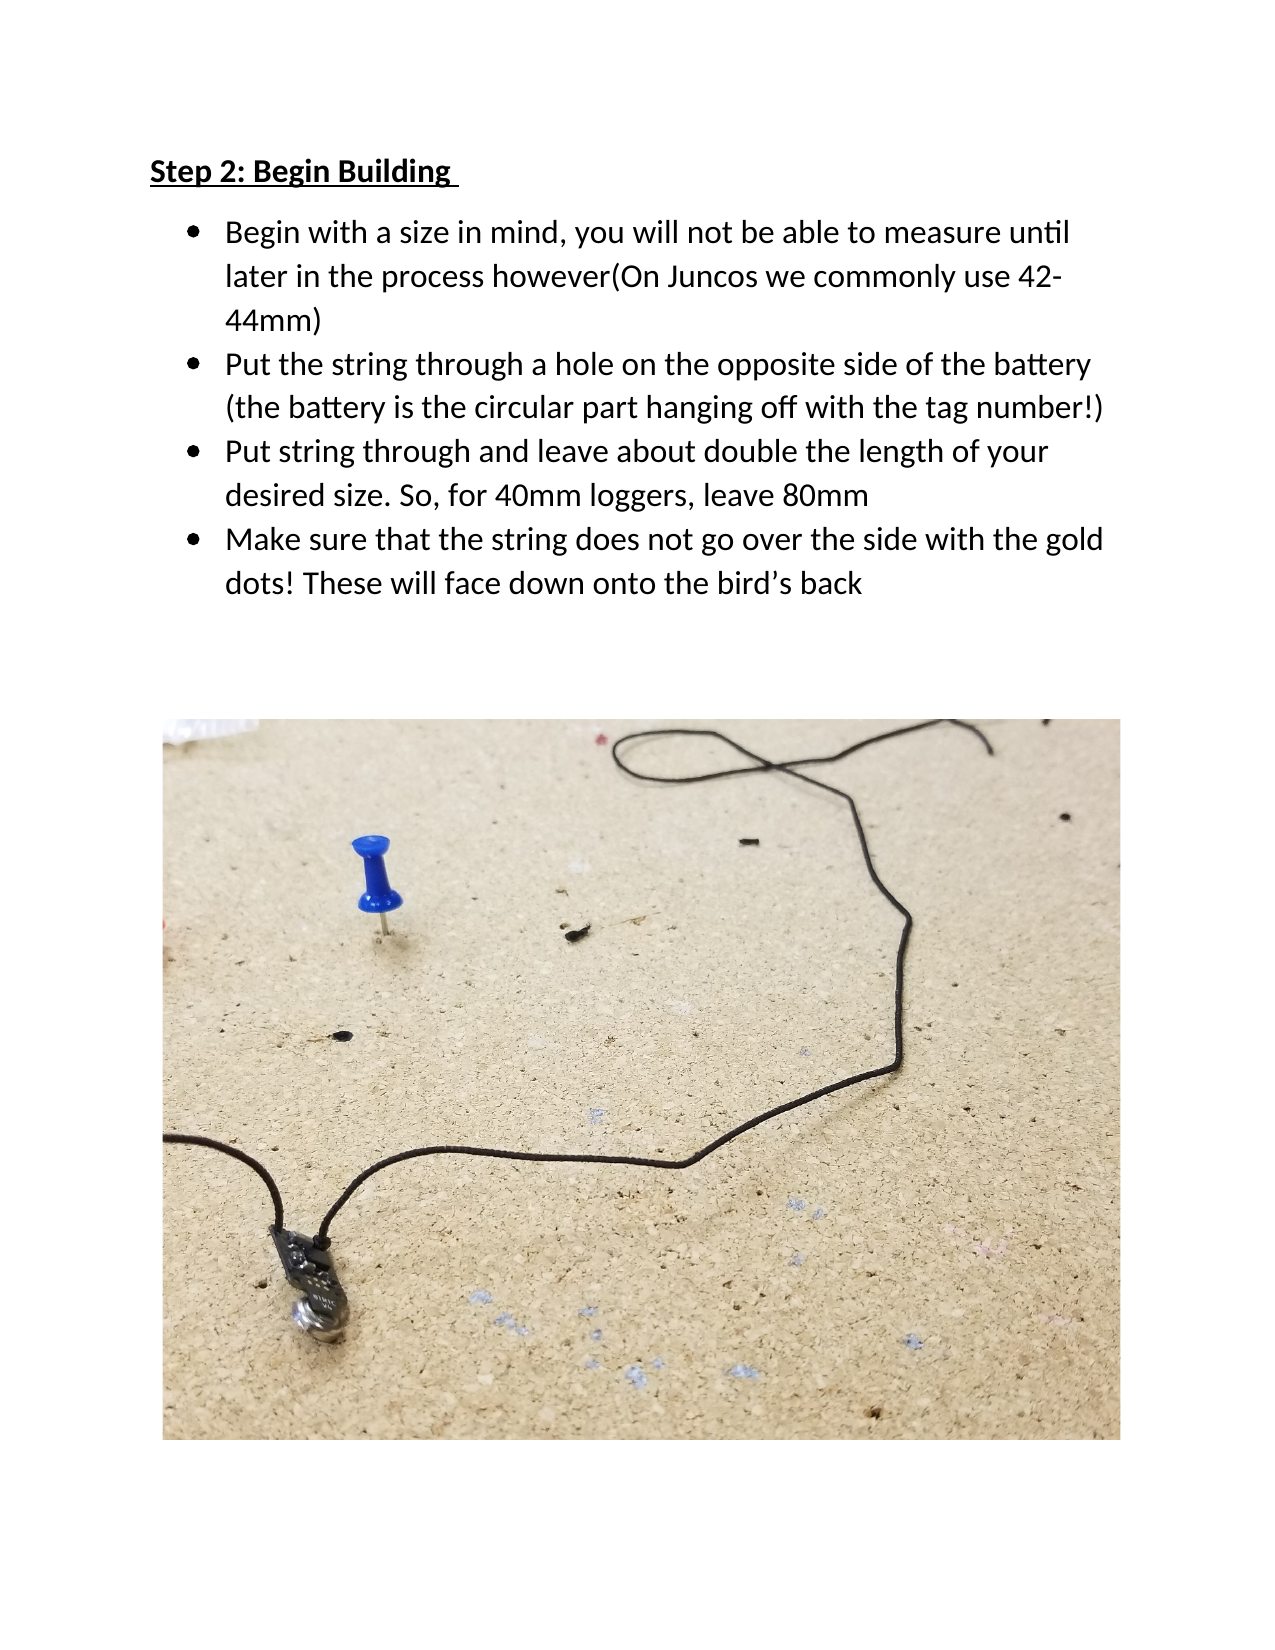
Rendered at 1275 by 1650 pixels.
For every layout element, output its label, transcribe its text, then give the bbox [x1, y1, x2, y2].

text Step 2: Begin Building [150, 150, 1125, 191]
list Put string through and leave about double the length of your desired size. So, for 40mm loggers, leave 80mm [187, 430, 1125, 515]
list Make sure that the string does not go over the side with the gold dots! These will face down onto the bird’s back [187, 518, 1125, 603]
picture [161, 719, 1120, 1438]
list Put the string through a hole on the opposite side of the battery (the battery is the circular part hanging off with the tag number!) [187, 342, 1125, 427]
list Begin with a size in mind, you will not be able to measure until later in the process however(On Juncos we commonly use 42-44mm) [187, 211, 1125, 339]
